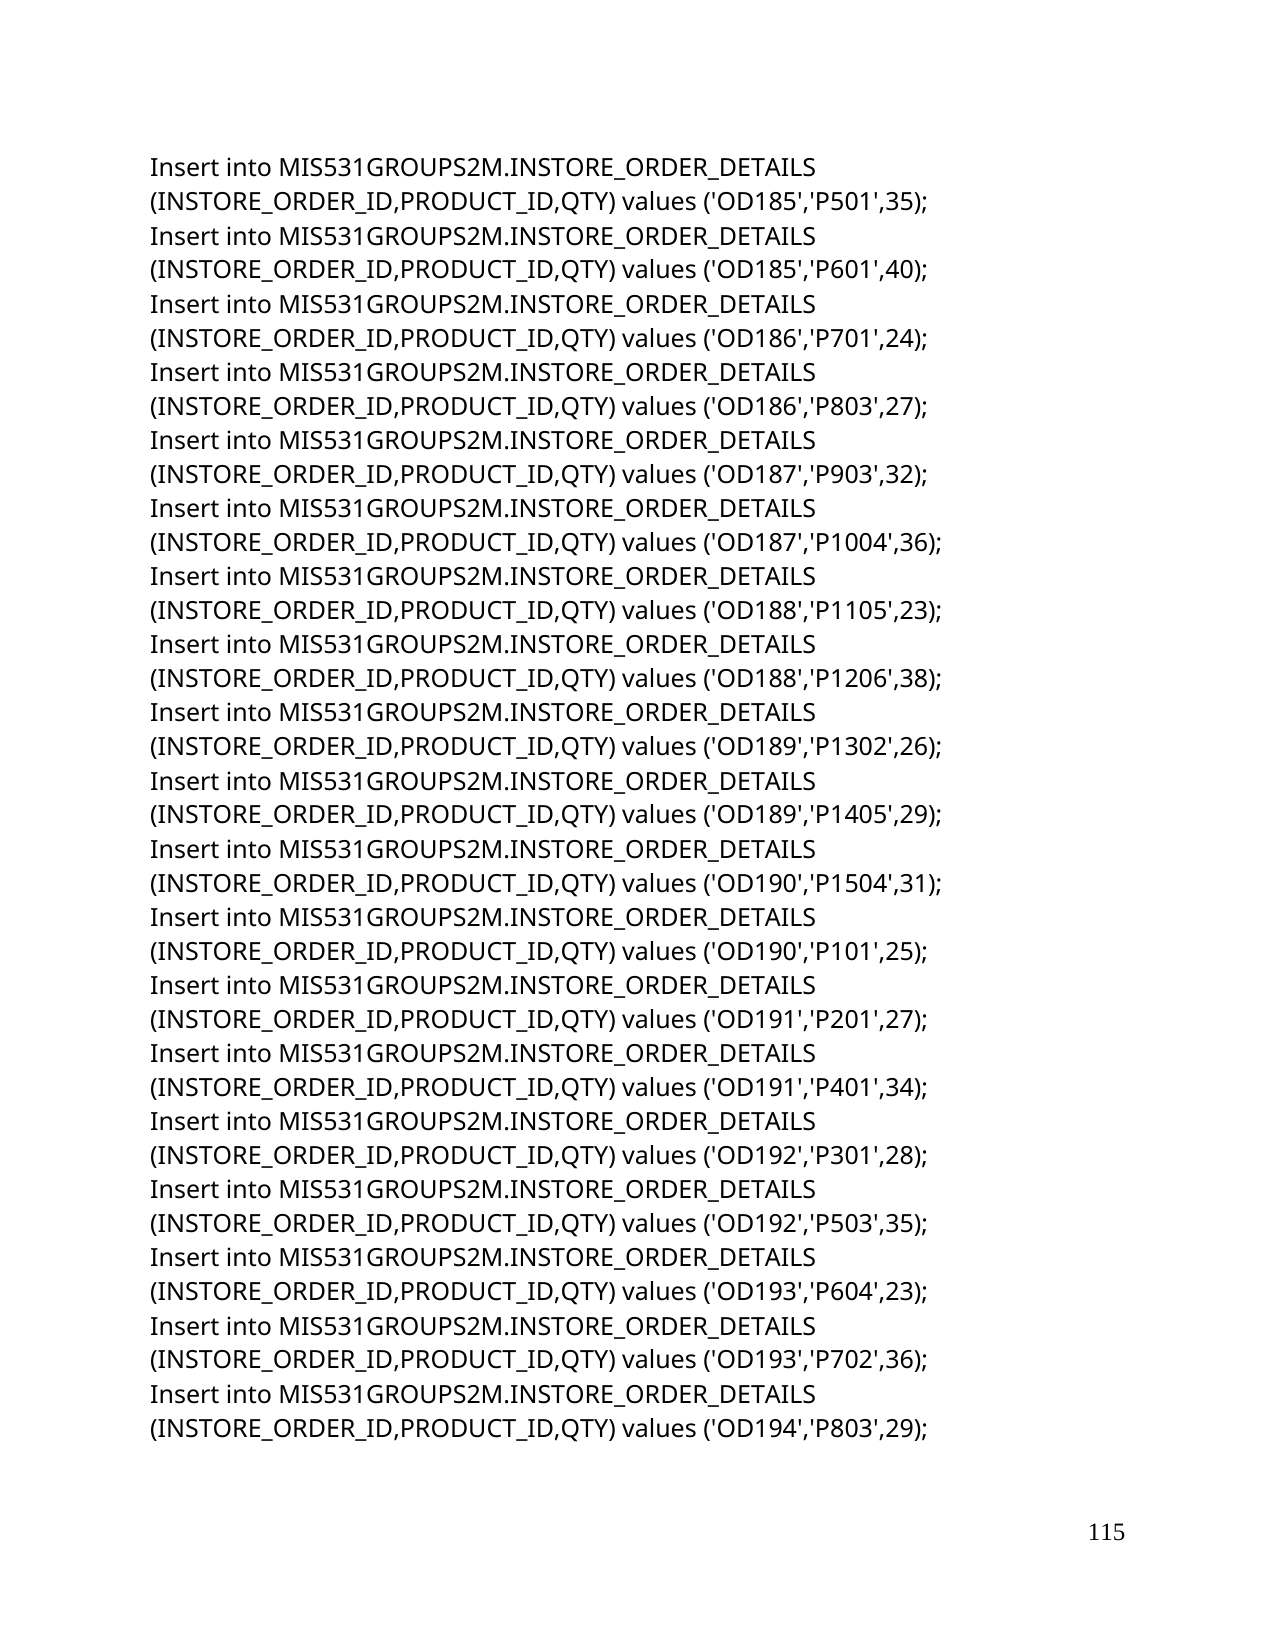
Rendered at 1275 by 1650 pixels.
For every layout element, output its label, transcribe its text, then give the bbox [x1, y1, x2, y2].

text Insert into MIS531GROUPS2M.INSTORE_ORDER_DETAILS (INSTORE_ORDER_ID,PRODUCT_ID,QTY) values ('OD186','P701',24); [150, 286, 1125, 354]
text Insert into MIS531GROUPS2M.INSTORE_ORDER_DETAILS (INSTORE_ORDER_ID,PRODUCT_ID,QTY) values ('OD192','P301',28); [150, 1104, 1125, 1172]
text Insert into MIS531GROUPS2M.INSTORE_ORDER_DETAILS (INSTORE_ORDER_ID,PRODUCT_ID,QTY) values ('OD188','P1206',38); [150, 627, 1125, 695]
text Insert into MIS531GROUPS2M.INSTORE_ORDER_DETAILS (INSTORE_ORDER_ID,PRODUCT_ID,QTY) values ('OD191','P401',34); [150, 1036, 1125, 1104]
text Insert into MIS531GROUPS2M.INSTORE_ORDER_DETAILS (INSTORE_ORDER_ID,PRODUCT_ID,QTY) values ('OD185','P601',40); [150, 218, 1125, 286]
text Insert into MIS531GROUPS2M.INSTORE_ORDER_DETAILS (INSTORE_ORDER_ID,PRODUCT_ID,QTY) values ('OD190','P101',25); [150, 899, 1125, 967]
text Insert into MIS531GROUPS2M.INSTORE_ORDER_DETAILS (INSTORE_ORDER_ID,PRODUCT_ID,QTY) values ('OD186','P803',27); [150, 354, 1125, 422]
text Insert into MIS531GROUPS2M.INSTORE_ORDER_DETAILS (INSTORE_ORDER_ID,PRODUCT_ID,QTY) values ('OD187','P1004',36); [150, 491, 1125, 559]
text Insert into MIS531GROUPS2M.INSTORE_ORDER_DETAILS (INSTORE_ORDER_ID,PRODUCT_ID,QTY) values ('OD189','P1302',26); [150, 695, 1125, 763]
text Insert into MIS531GROUPS2M.INSTORE_ORDER_DETAILS (INSTORE_ORDER_ID,PRODUCT_ID,QTY) values ('OD191','P201',27); [150, 967, 1125, 1036]
text Insert into MIS531GROUPS2M.INSTORE_ORDER_DETAILS (INSTORE_ORDER_ID,PRODUCT_ID,QTY) values ('OD189','P1405',29); [150, 763, 1125, 831]
text Insert into MIS531GROUPS2M.INSTORE_ORDER_DETAILS (INSTORE_ORDER_ID,PRODUCT_ID,QTY) values ('OD190','P1504',31); [150, 831, 1125, 899]
text Insert into MIS531GROUPS2M.INSTORE_ORDER_DETAILS (INSTORE_ORDER_ID,PRODUCT_ID,QTY) values ('OD194','P803',29); [150, 1376, 1125, 1444]
text Insert into MIS531GROUPS2M.INSTORE_ORDER_DETAILS (INSTORE_ORDER_ID,PRODUCT_ID,QTY) values ('OD192','P503',35); [150, 1172, 1125, 1240]
text Insert into MIS531GROUPS2M.INSTORE_ORDER_DETAILS (INSTORE_ORDER_ID,PRODUCT_ID,QTY) values ('OD193','P604',23); [150, 1240, 1125, 1308]
text Insert into MIS531GROUPS2M.INSTORE_ORDER_DETAILS (INSTORE_ORDER_ID,PRODUCT_ID,QTY) values ('OD188','P1105',23); [150, 559, 1125, 627]
text Insert into MIS531GROUPS2M.INSTORE_ORDER_DETAILS (INSTORE_ORDER_ID,PRODUCT_ID,QTY) values ('OD185','P501',35); [150, 150, 1125, 218]
text Insert into MIS531GROUPS2M.INSTORE_ORDER_DETAILS (INSTORE_ORDER_ID,PRODUCT_ID,QTY) values ('OD193','P702',36); [150, 1308, 1125, 1376]
text Insert into MIS531GROUPS2M.INSTORE_ORDER_DETAILS (INSTORE_ORDER_ID,PRODUCT_ID,QTY) values ('OD187','P903',32); [150, 422, 1125, 491]
